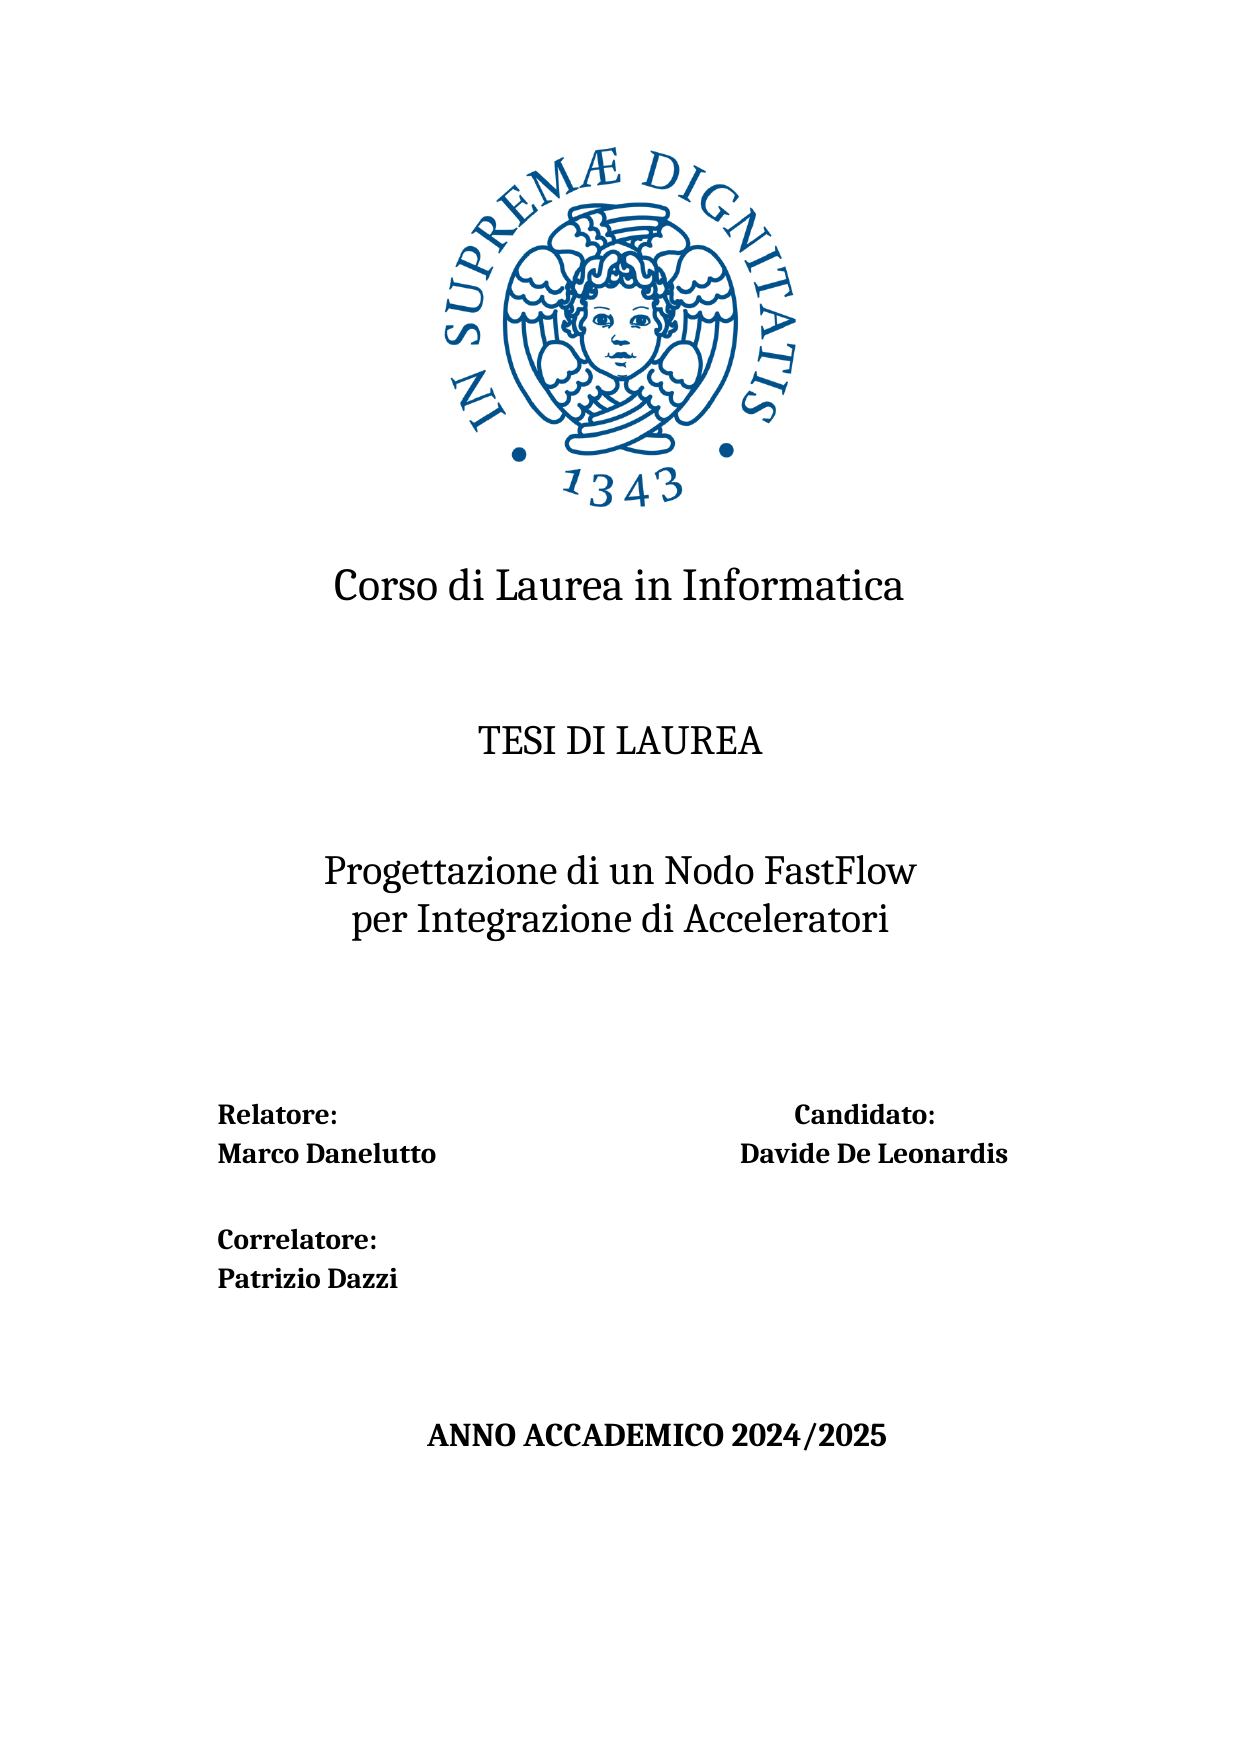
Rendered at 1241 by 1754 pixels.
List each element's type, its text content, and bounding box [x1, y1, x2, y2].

text Progettazione di un Nodo FastFlow [118, 847, 1122, 894]
text Patrizio Dazzi [118, 1262, 1122, 1295]
text ANNO ACCADEMICO 2024/2025 [118, 1416, 1122, 1454]
text Marco Danelutto Davide De Leonardis [118, 1137, 1122, 1170]
text Corso di Laurea in Informatica [118, 559, 1122, 612]
text TESI DI LAUREA [118, 717, 1122, 765]
text Relatore: Candidato: [118, 1098, 1122, 1132]
text per Integrazione di Acceleratori [118, 894, 1122, 942]
picture [444, 147, 796, 507]
text Correlatore: [118, 1223, 1122, 1257]
